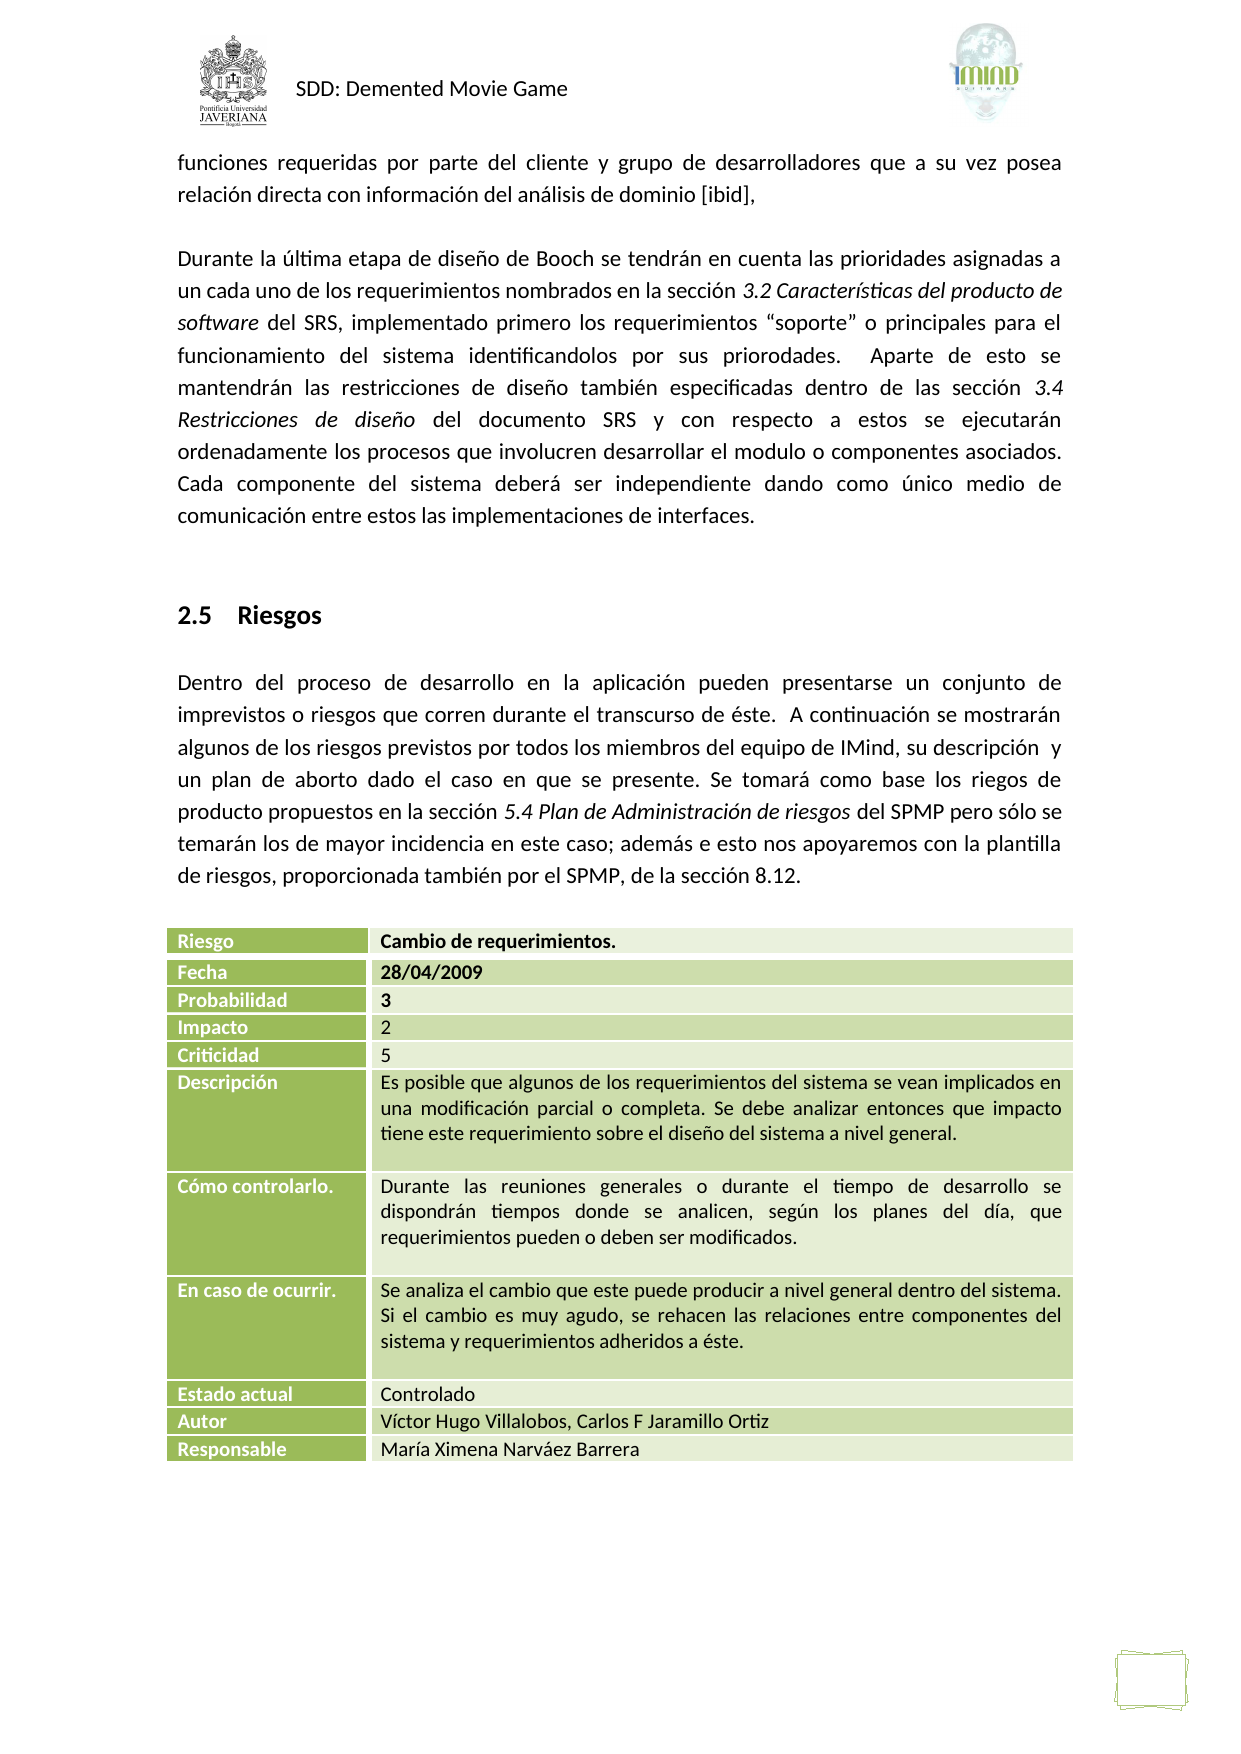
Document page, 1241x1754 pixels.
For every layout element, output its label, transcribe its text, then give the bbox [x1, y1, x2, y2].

table_cell Controlado [372, 1381, 1073, 1406]
picture [948, 23, 1029, 127]
table_cell Estado actual [167, 1381, 366, 1406]
table_cell 28/04/2009 [372, 960, 1073, 985]
table_header Riesgo [167, 928, 368, 953]
table_cell Cómo controlarlo. [167, 1173, 366, 1275]
table_cell Durante las reuniones generales o durante el tiempo de desarrollo se dispondrán tiempos donde se analicen, según los planes del día, que requerimientos pueden o deben ser modificados. [372, 1173, 1073, 1275]
table_cell Víctor Hugo Villalobos, Carlos F Jaramillo Ortiz [372, 1408, 1073, 1434]
table_cell Fecha [167, 960, 366, 985]
table_header Cambio de requerimientos. [370, 928, 1073, 953]
table_cell 2 [372, 1015, 1073, 1040]
table_cell María Ximena Narváez Barrera [372, 1436, 1073, 1461]
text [177, 148, 1063, 208]
table_cell Se analiza el cambio que este puede producir a nivel general dentro del sistema. Si el cambio es muy agudo, se rehacen las relaciones entre componentes del sistema y requerimientos adheridos a éste. [372, 1277, 1073, 1379]
table_cell Es posible que algunos de los requerimientos del sistema se vean implicados en una modificación parcial o completa. Se debe analizar entonces que impacto tiene este requerimiento sobre el diseño del sistema a nivel general. [372, 1070, 1073, 1171]
table_cell Descripción [167, 1070, 366, 1171]
list Riesgos [177, 598, 1063, 631]
table_cell 3 [372, 987, 1073, 1012]
table_cell En caso de ocurrir. [167, 1277, 366, 1379]
table_cell Autor [167, 1408, 366, 1434]
text Dentro del proceso de desarrollo en la aplicación pueden presentarse un conjunto de imprevistos o riesgos que corren durante el transcurso de éste. A continuación se mostrarán algunos de los riesgos previstos por todos los miembros del equipo de IMind, su descripción y un plan de aborto dado el caso en que se presente. Se tomará como base los riegos de producto propuestos en la sección 5.4 Plan de Administración de riesgos del SPMP pero sólo se temarán los de mayor incidencia en este caso; además e esto nos apoyaremos con la plantilla de riesgos, proporcionada también por el SPMP, de la sección 8.12. [177, 668, 1063, 889]
table_cell Criticidad [167, 1042, 366, 1067]
table_cell Responsable [167, 1436, 366, 1461]
table_cell 5 [372, 1042, 1073, 1067]
text Durante la última etapa de diseño de Booch se tendrán en cuenta las prioridades asignadas a un cada uno de los requerimientos nombrados en la sección 3.2 Características del producto de software del SRS, implementado primero los requerimientos “soporte” o principales para el funcionamiento del sistema identificandolos por sus priorodades. Aparte de esto se mantendrán las restricciones de diseño también especificadas dentro de las sección 3.4 Restricciones de diseño del documento SRS y con respecto a estos se ejecutarán ordenadamente los procesos que involucren desarrollar el modulo o componentes asociados. Cada componente del sistema deberá ser independiente dando como único medio de comunicación entre estos las implementaciones de interfaces. [177, 244, 1063, 530]
table_cell Impacto [167, 1015, 366, 1040]
table_cell Probabilidad [167, 987, 366, 1012]
picture [200, 35, 267, 127]
